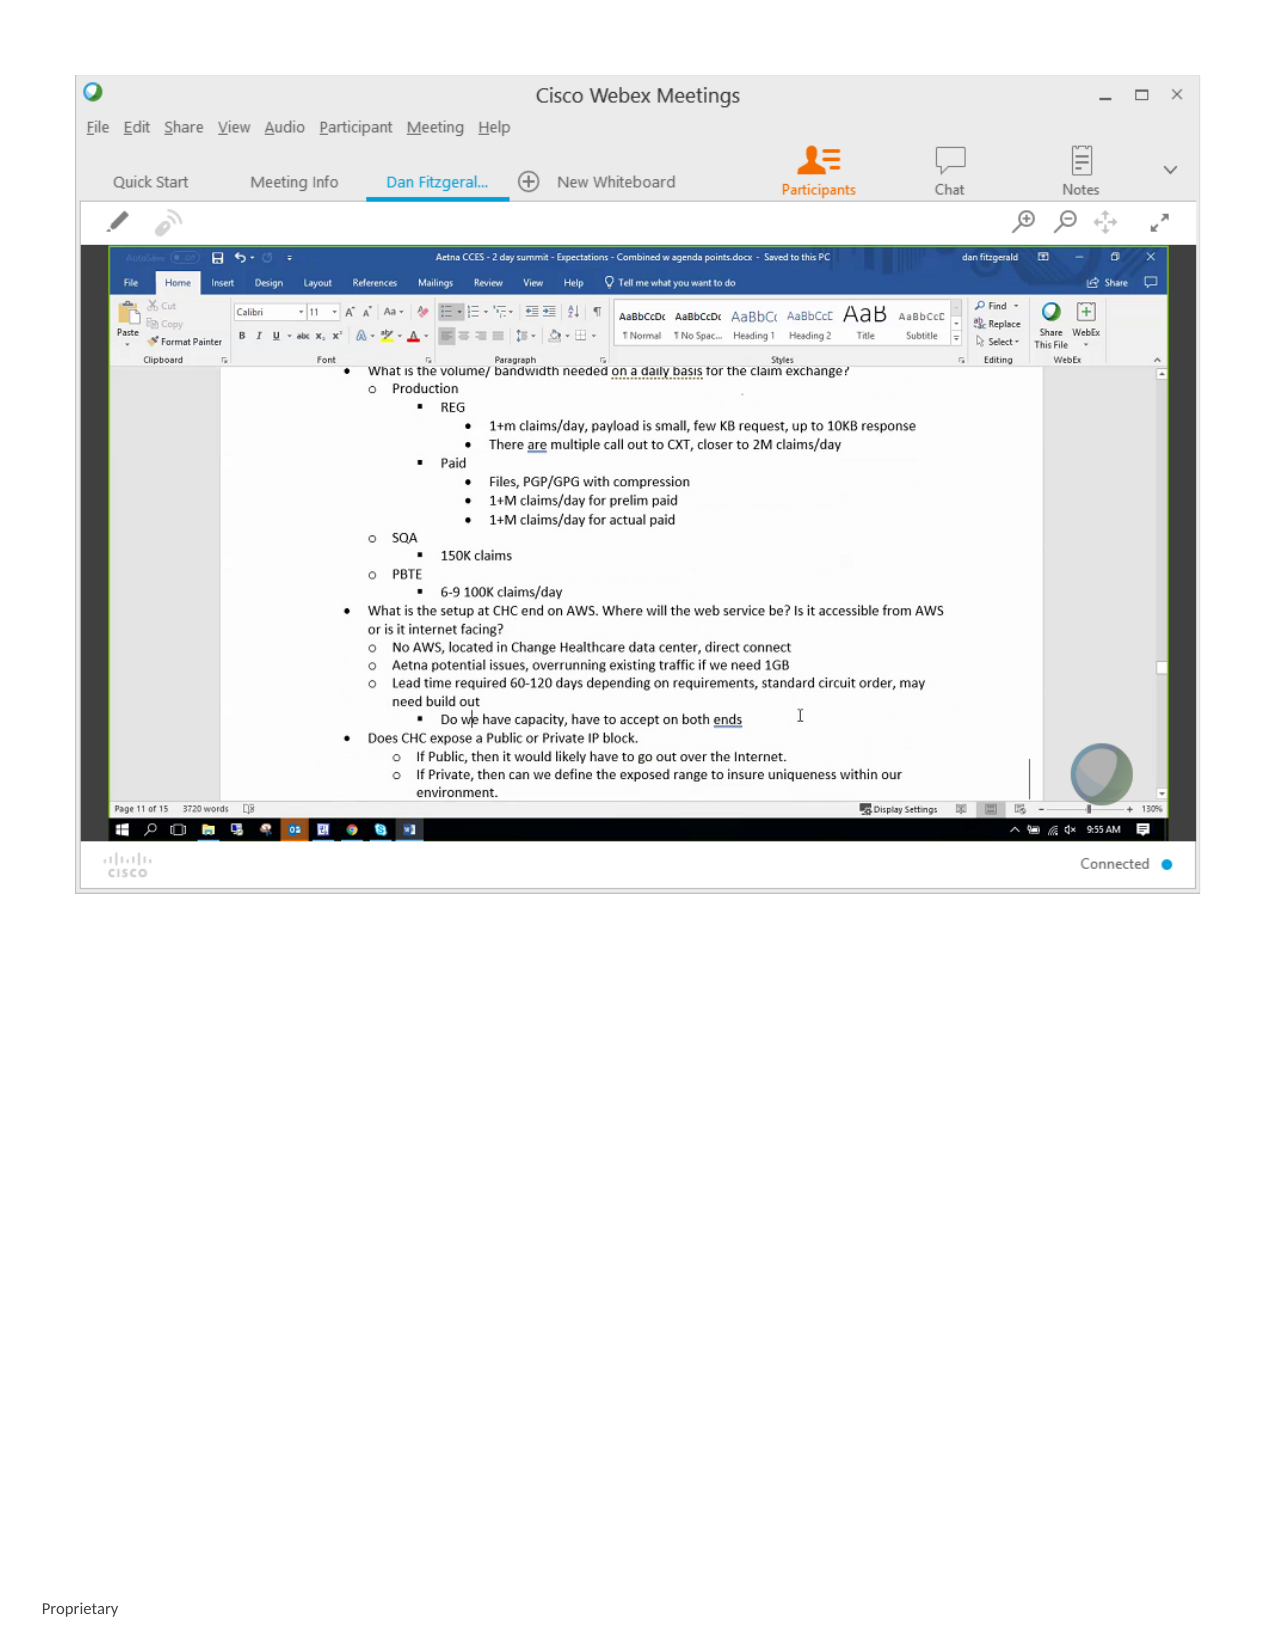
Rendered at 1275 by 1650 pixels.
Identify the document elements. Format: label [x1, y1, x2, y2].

picture [75, 75, 1200, 894]
